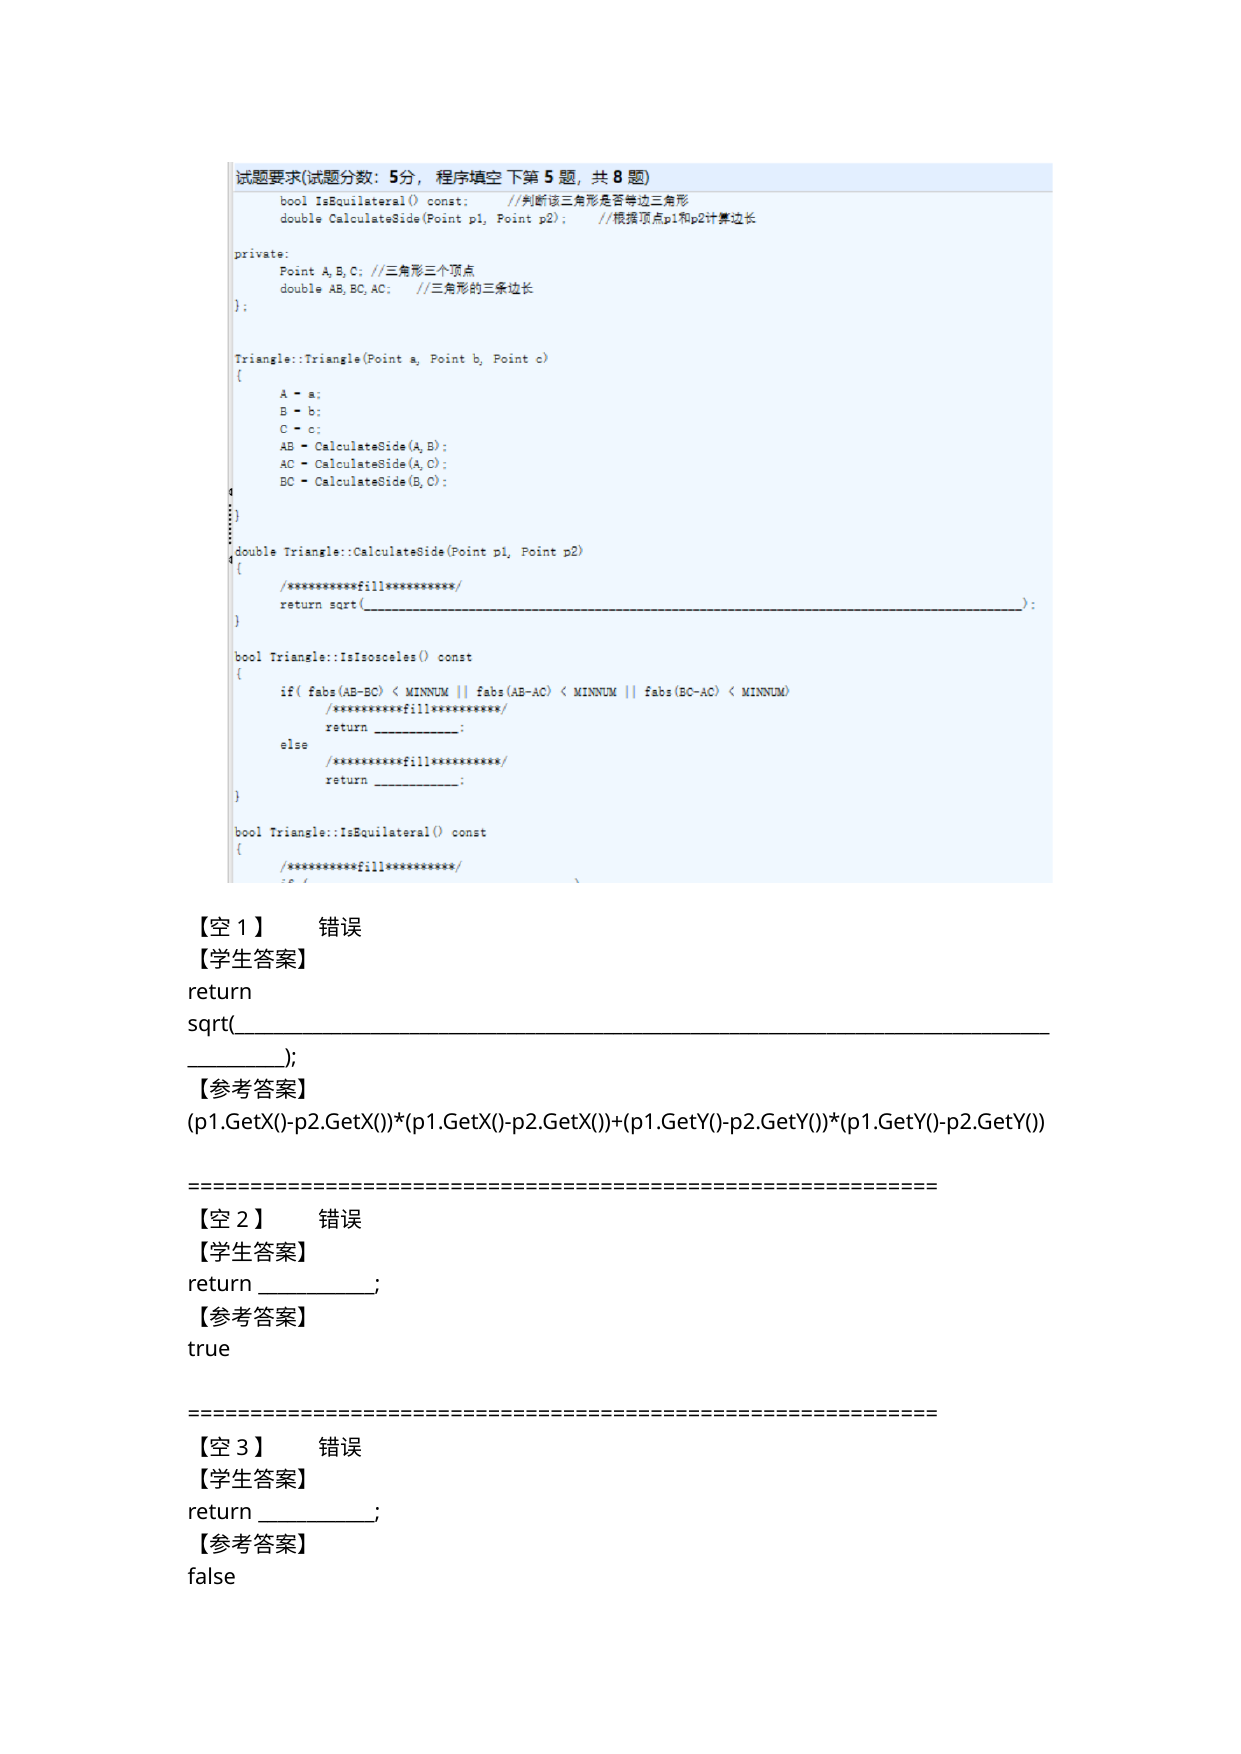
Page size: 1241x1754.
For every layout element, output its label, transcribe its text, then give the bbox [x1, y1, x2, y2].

text 【空 2 】 错误 [187, 1202, 1053, 1234]
text 【参考答案】 [187, 1527, 1053, 1559]
text return sqrt(______________________________________________________________________________________________); [187, 974, 1053, 1072]
text 【空 1 】 错误 [187, 909, 1053, 942]
picture [187, 162, 1053, 883]
text 【参考答案】 [187, 1299, 1053, 1332]
text 【空 3 】 错误 [187, 1429, 1053, 1462]
text ============================================================ [187, 1169, 1053, 1202]
text return ____________; [187, 1267, 1053, 1299]
text (p1.GetX()-p2.GetX())*(p1.GetX()-p2.GetX())+(p1.GetY()-p2.GetY())*(p1.GetY()-p2.GetY()) [187, 1104, 1053, 1137]
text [187, 1397, 1053, 1429]
text return ____________; [187, 1494, 1053, 1527]
text 【学生答案】 [187, 1462, 1053, 1494]
text false [187, 1559, 1053, 1592]
text 【参考答案】 [187, 1072, 1053, 1104]
text true [187, 1332, 1053, 1364]
text 【学生答案】 [187, 1234, 1053, 1267]
text 【学生答案】 [187, 942, 1053, 974]
